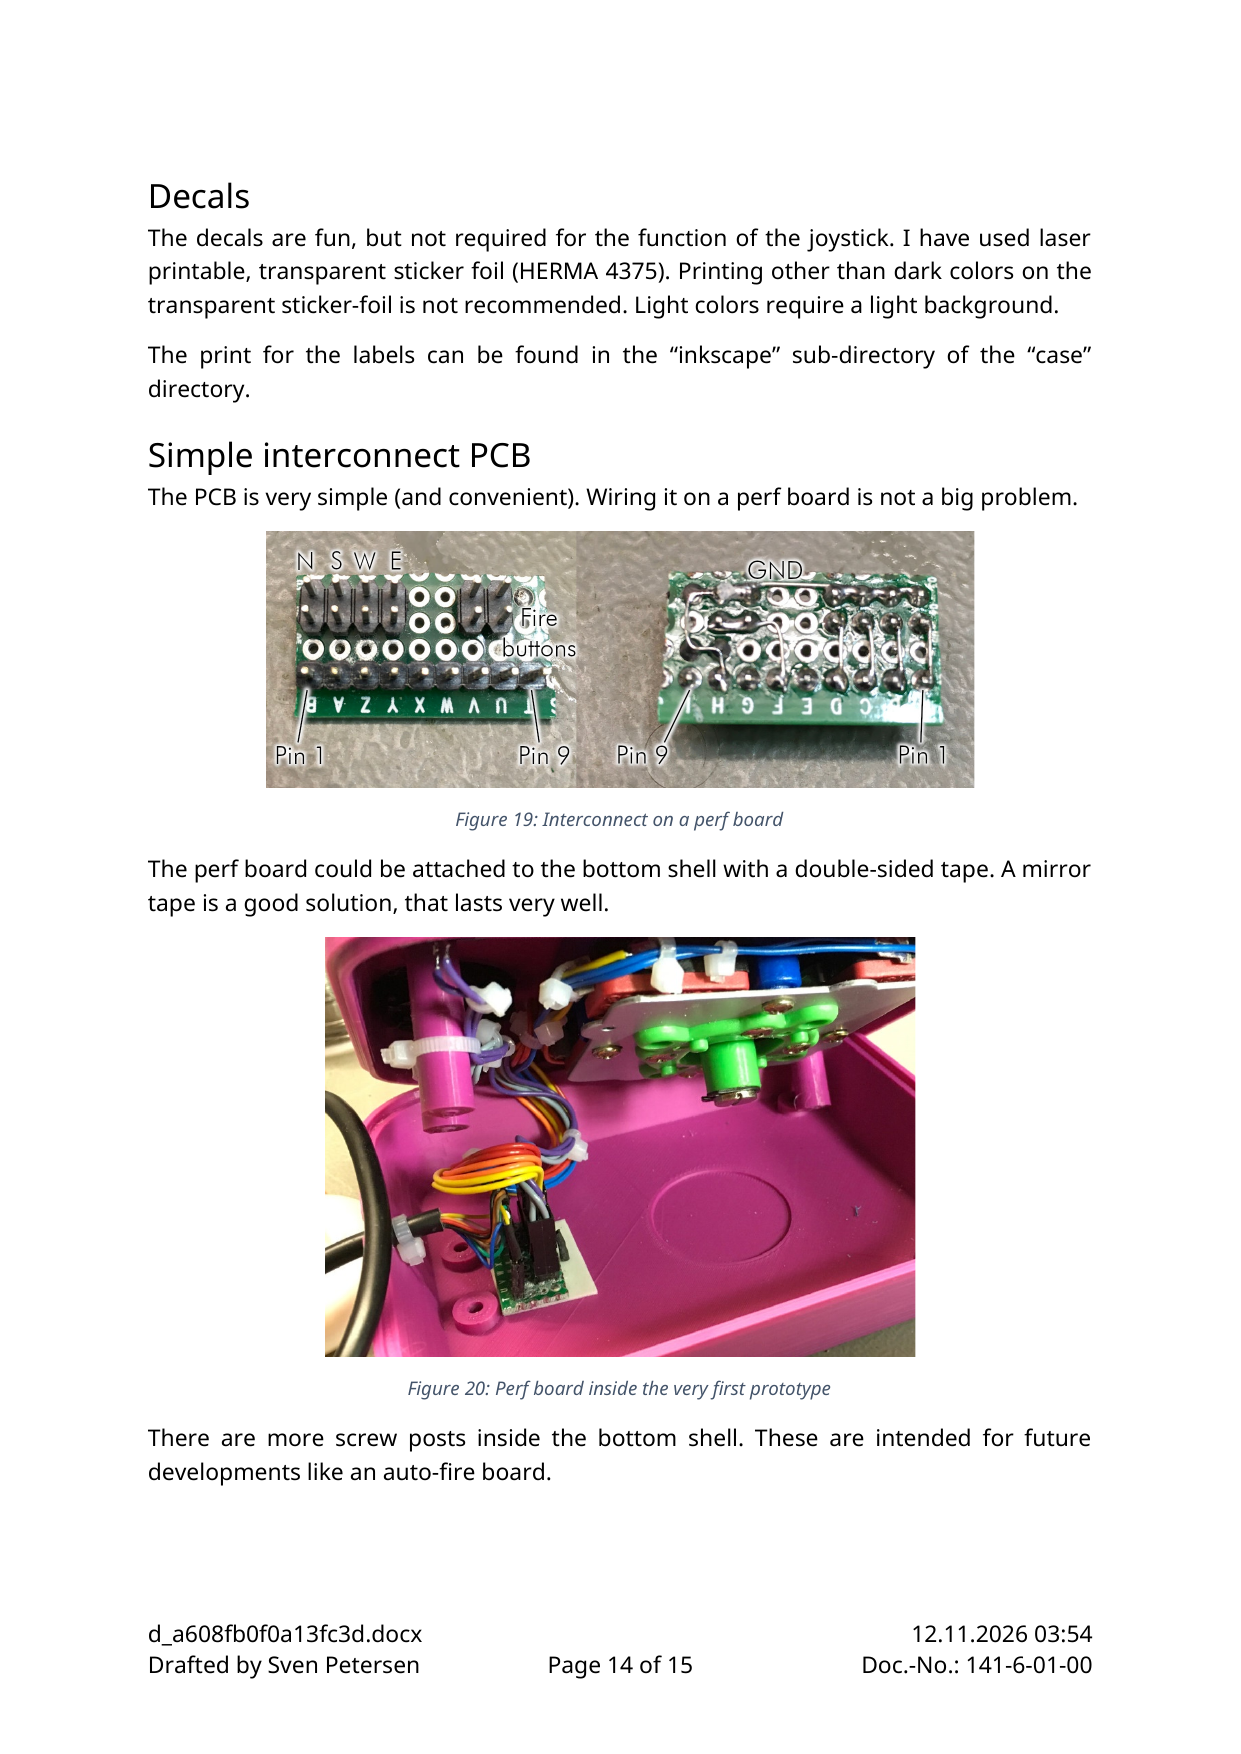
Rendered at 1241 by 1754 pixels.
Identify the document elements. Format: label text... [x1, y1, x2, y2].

text Figure 19: Interconnect on a perf board [148, 807, 1093, 832]
text Figure 20: Perf board inside the very first prototype [148, 1376, 1093, 1401]
subtitle Decals [148, 173, 1093, 218]
subtitle Simple interconnect PCB [148, 432, 1093, 477]
picture [266, 531, 975, 788]
text The perf board could be attached to the bottom shell with a double-sided tape. A mirror tape is a good solution, that lasts very well. [148, 853, 1093, 918]
text The print for the labels can be found in the “inkscape” sub-directory of the “case” directory. [148, 339, 1093, 404]
text The PCB is very simple (and convenient). Wiring it on a perf board is not a big problem. [148, 481, 1093, 512]
picture [325, 937, 916, 1357]
text There are more screw posts inside the bottom shell. These are intended for future developments like an auto-fire board. [148, 1422, 1093, 1487]
text The decals are fun, but not required for the function of the joystick. I have used laser printable, transparent sticker foil (HERMA 4375). Printing other than dark colors on the transparent sticker-foil is not recommended. Light colors require a light background. [148, 222, 1093, 320]
